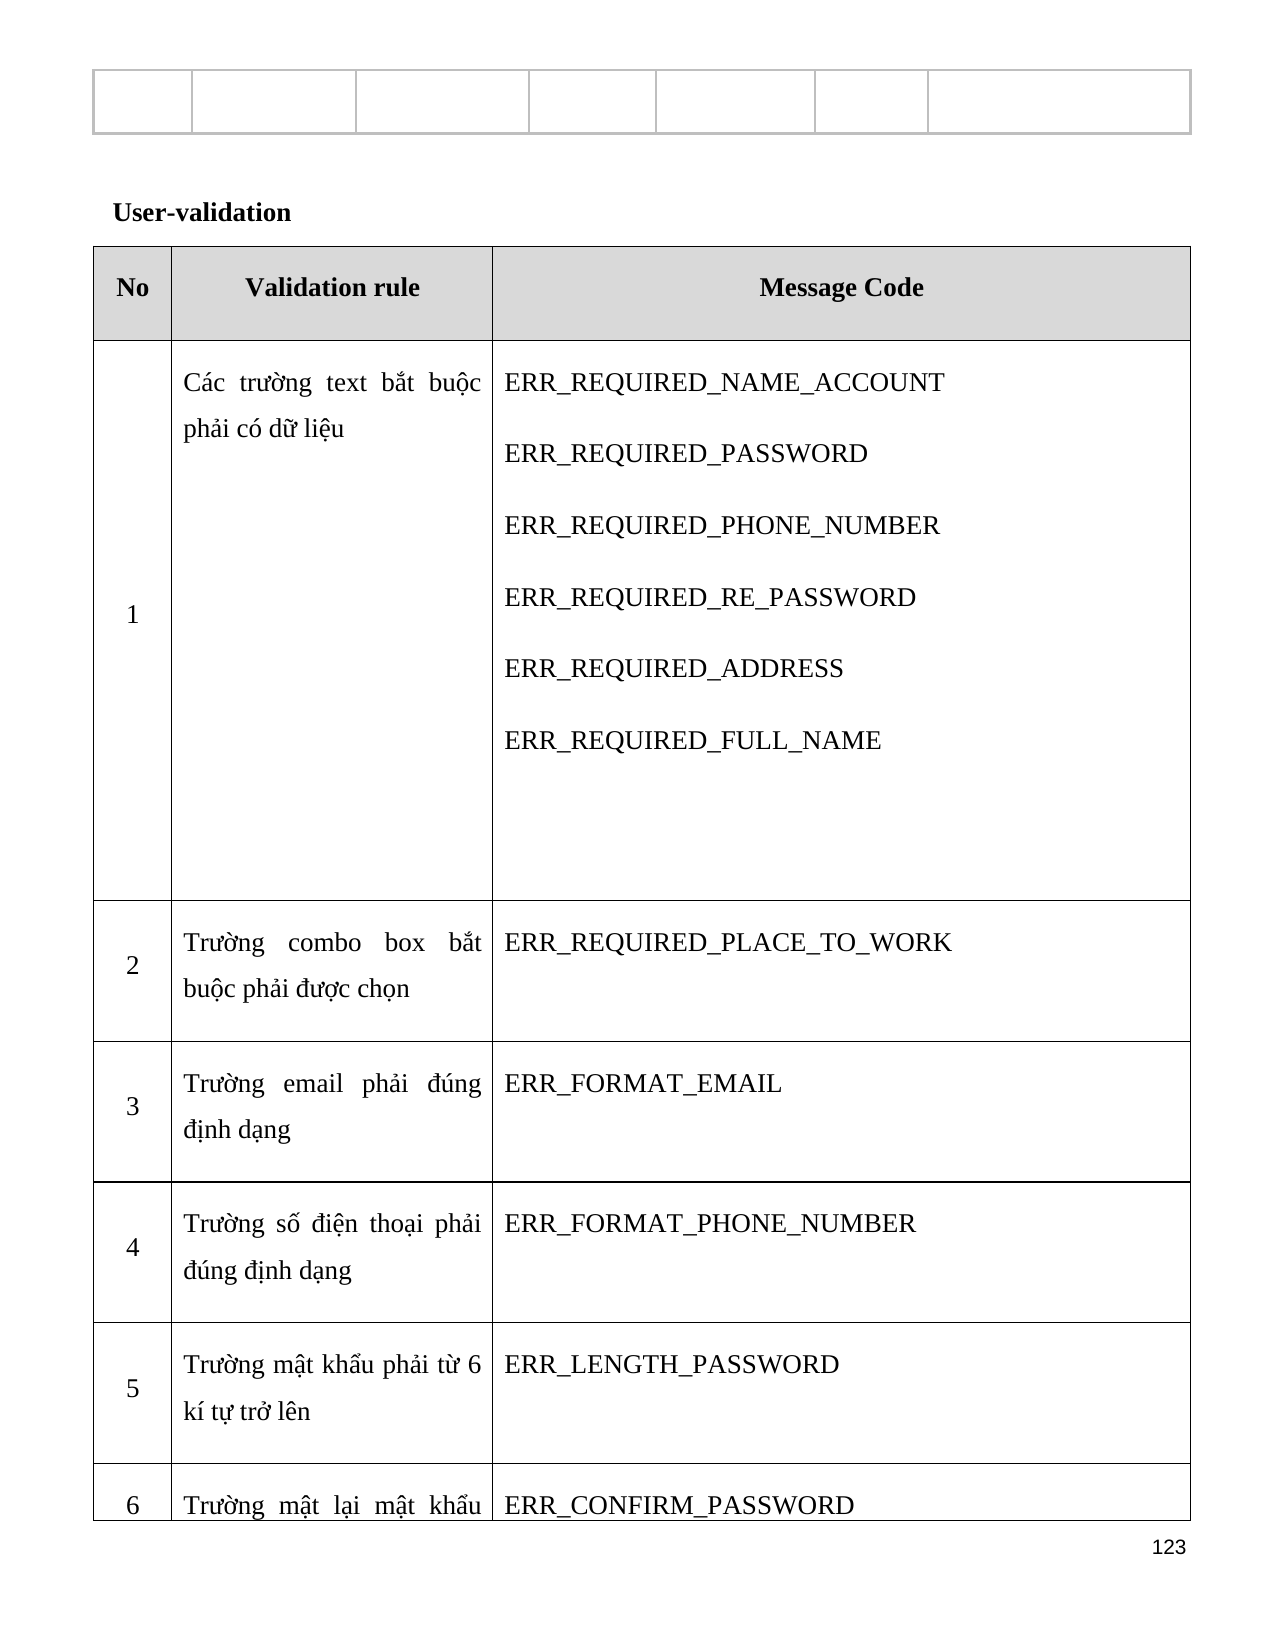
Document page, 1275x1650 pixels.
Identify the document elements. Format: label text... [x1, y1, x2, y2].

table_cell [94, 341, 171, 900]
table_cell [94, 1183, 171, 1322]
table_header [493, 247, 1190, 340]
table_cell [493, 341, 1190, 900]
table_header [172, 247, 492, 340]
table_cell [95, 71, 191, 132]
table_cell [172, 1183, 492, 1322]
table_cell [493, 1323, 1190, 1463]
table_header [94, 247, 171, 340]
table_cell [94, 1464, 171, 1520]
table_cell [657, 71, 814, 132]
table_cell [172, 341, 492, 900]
text User-validation [112, 196, 1186, 227]
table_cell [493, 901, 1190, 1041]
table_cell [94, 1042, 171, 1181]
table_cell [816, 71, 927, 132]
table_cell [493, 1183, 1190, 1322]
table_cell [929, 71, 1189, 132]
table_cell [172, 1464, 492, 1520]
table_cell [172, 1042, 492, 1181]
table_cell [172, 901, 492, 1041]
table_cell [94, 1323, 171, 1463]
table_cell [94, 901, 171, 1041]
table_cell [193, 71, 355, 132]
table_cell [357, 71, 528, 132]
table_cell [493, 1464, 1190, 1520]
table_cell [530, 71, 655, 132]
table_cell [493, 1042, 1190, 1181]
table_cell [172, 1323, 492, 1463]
